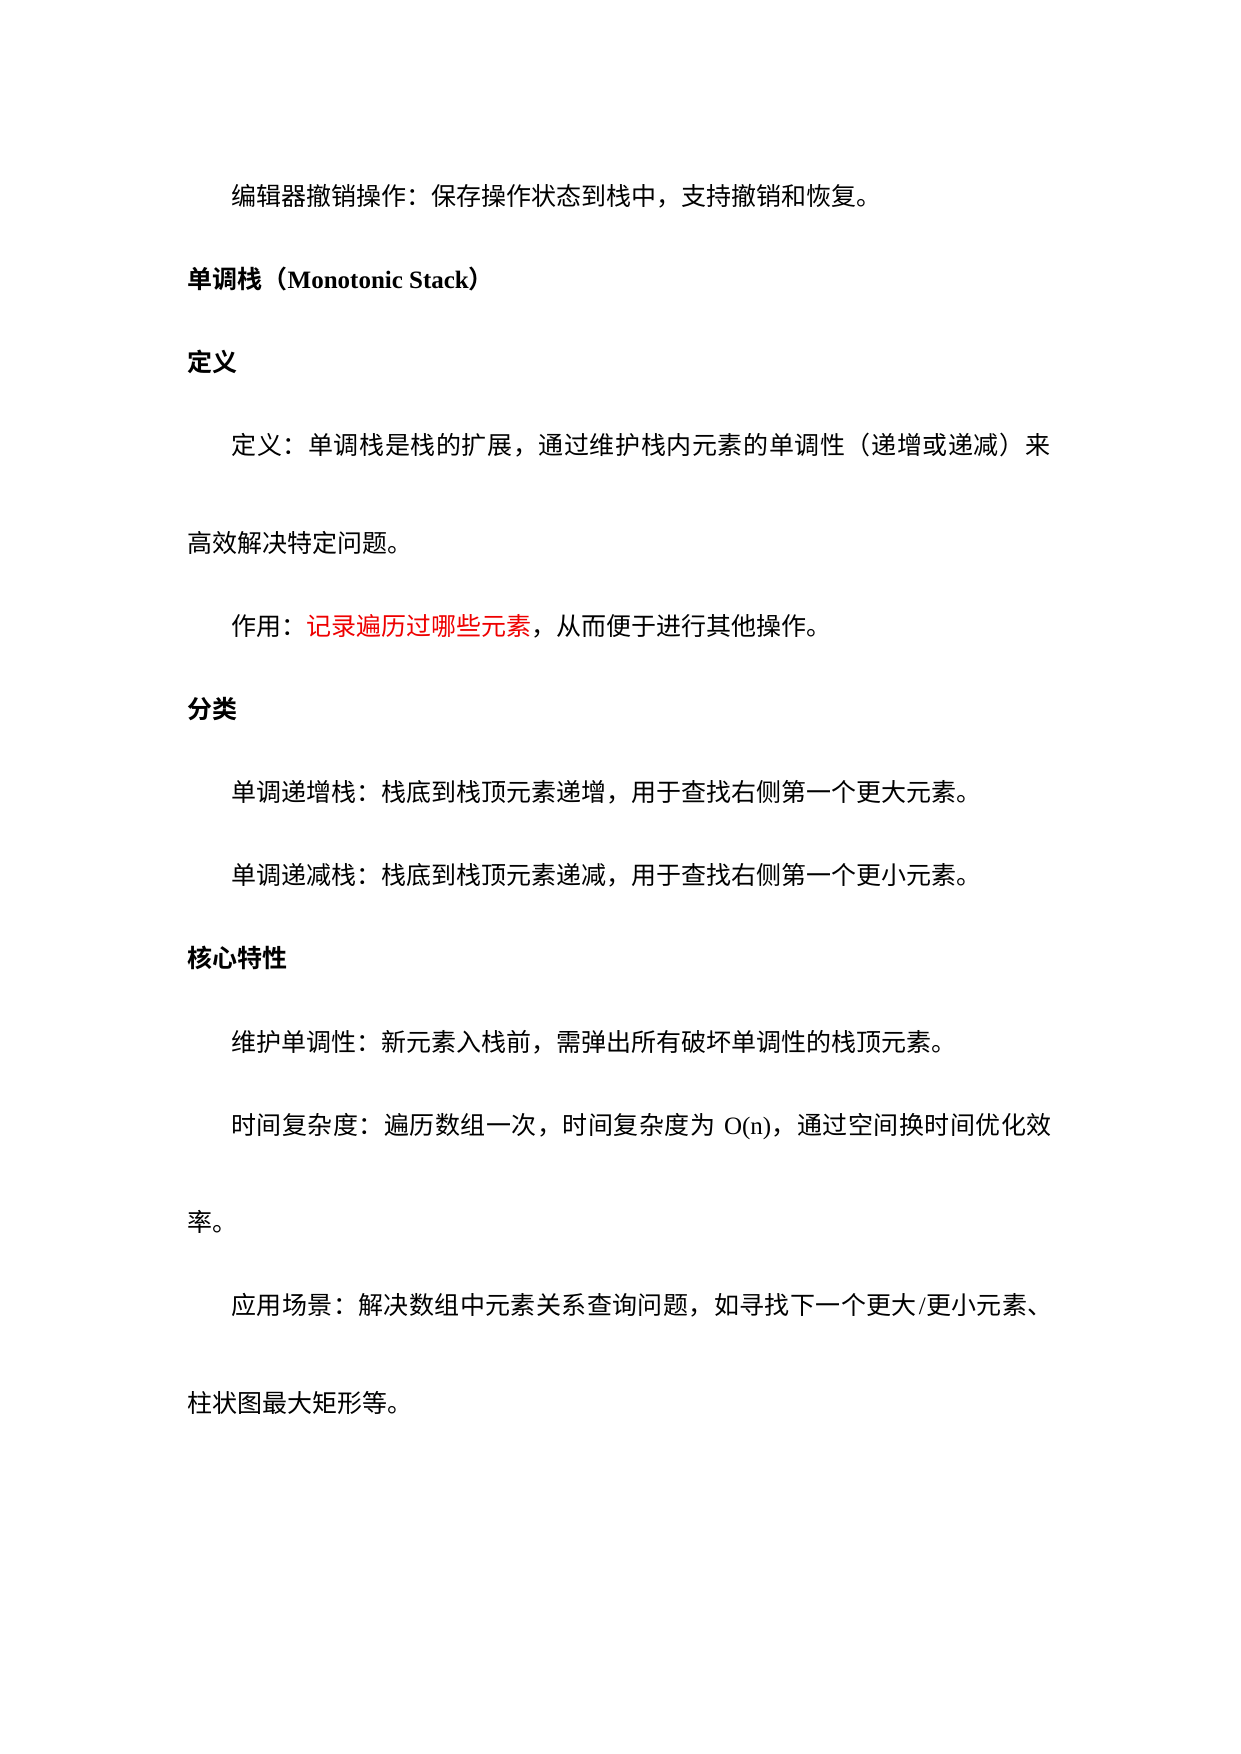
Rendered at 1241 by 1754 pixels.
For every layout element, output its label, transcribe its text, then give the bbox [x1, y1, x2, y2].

subtitle 定义 [187, 328, 1053, 393]
text 单调递增栈：栈底到栈顶元素递增，用于查找右侧第一个更大元素。 [187, 758, 1053, 823]
text 时间复杂度：遍历数组一次，时间复杂度为 O(n)，通过空间换时间优化效率。 [187, 1091, 1053, 1253]
text 维护单调性：新元素入栈前，需弹出所有破坏单调性的栈顶元素。 [187, 1008, 1053, 1073]
text 单调递减栈：栈底到栈顶元素递减，用于查找右侧第一个更小元素。 [187, 841, 1053, 906]
subtitle 核心特性 [187, 924, 1053, 989]
text 作用：记录遍历过哪些元素，从而便于进行其他操作。 [187, 592, 1053, 657]
text 定义：单调栈是栈的扩展，通过维护栈内元素的单调性（递增或递减）来高效解决特定问题。 [187, 411, 1053, 574]
subtitle 单调栈（Monotonic Stack） [187, 245, 1053, 310]
text 应用场景：解决数组中元素关系查询问题，如寻找下一个更大/更小元素、柱状图最大矩形等。 [187, 1271, 1053, 1434]
text 编辑器撤销操作：保存操作状态到栈中，支持撤销和恢复。 [187, 162, 1053, 227]
subtitle 分类 [187, 675, 1053, 740]
